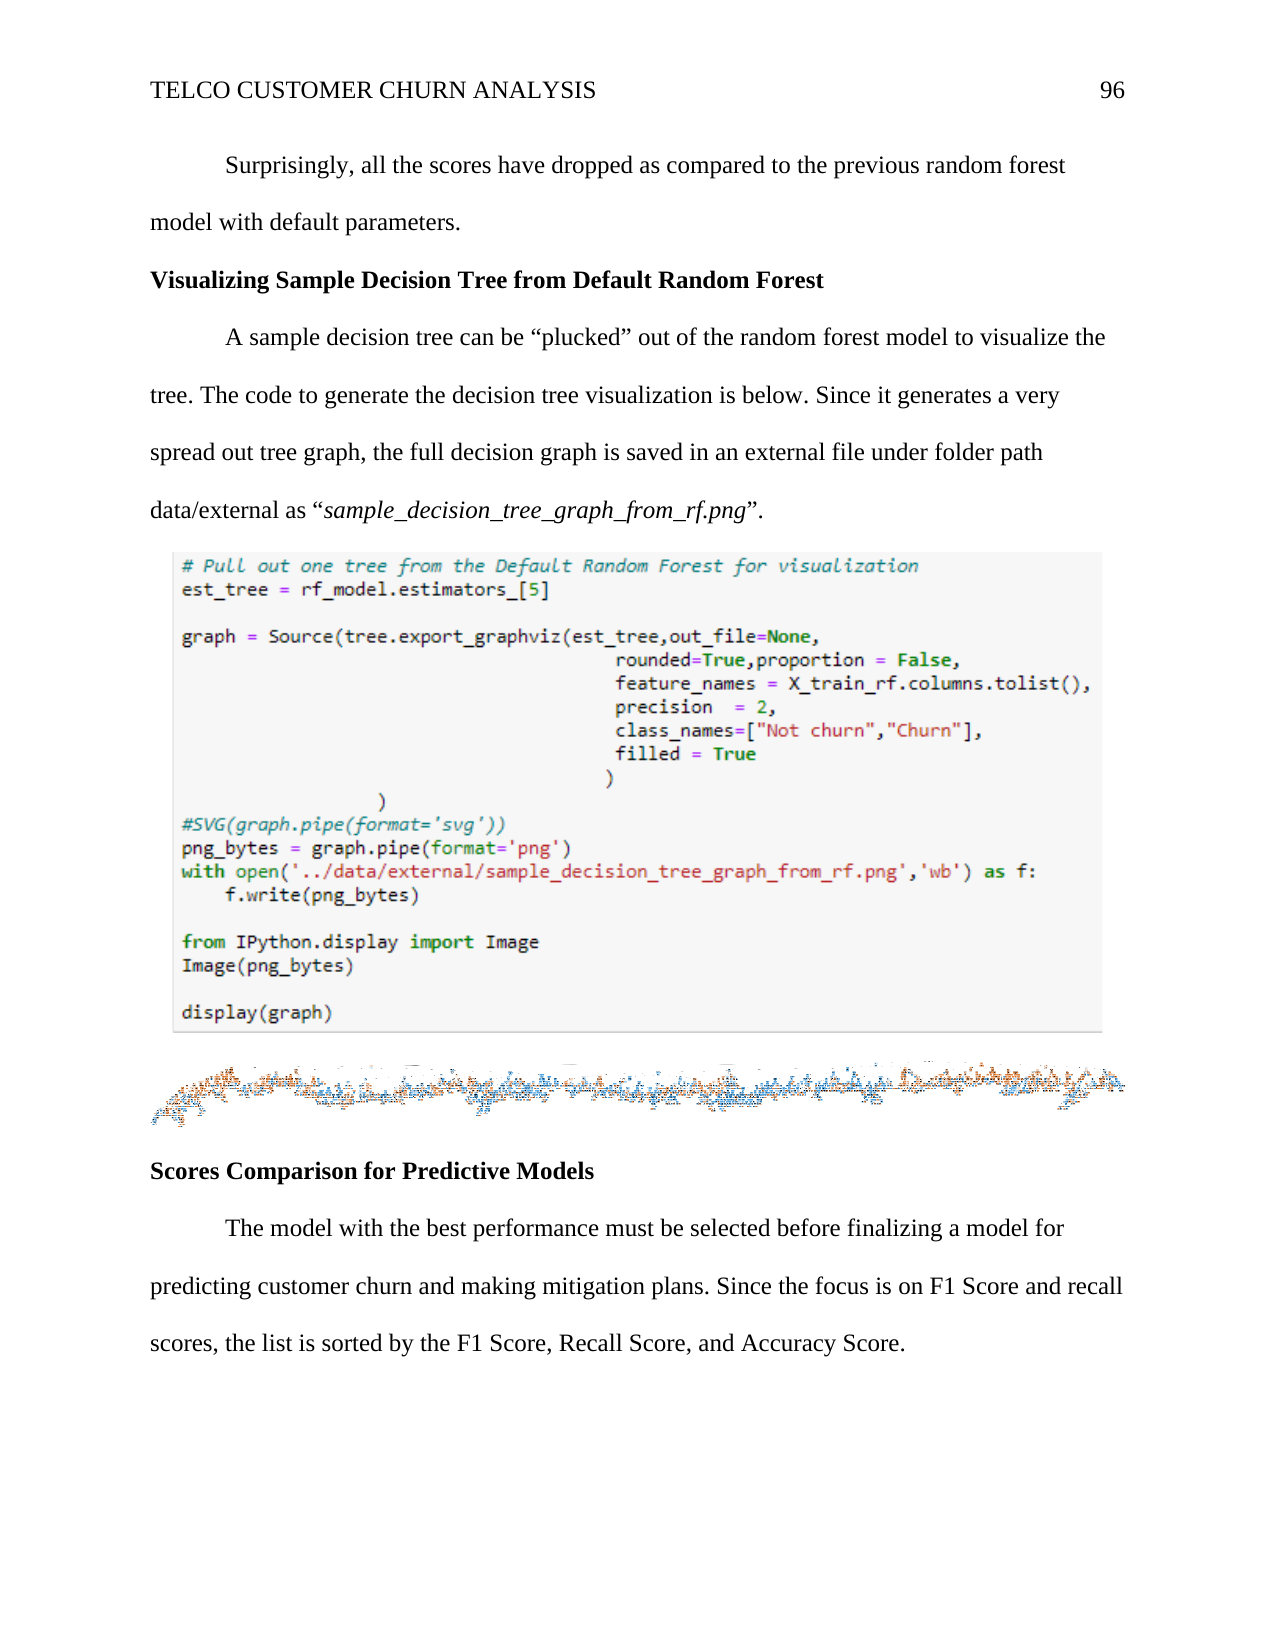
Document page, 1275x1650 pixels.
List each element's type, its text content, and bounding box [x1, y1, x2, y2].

text Surprisingly, all the scores have dropped as compared to the previous random forest model with default parameters. [150, 150, 1125, 236]
picture [150, 1061, 1125, 1127]
picture [172, 552, 1103, 1033]
subtitle Scores Comparison for Predictive Models [150, 1156, 1125, 1184]
text The model with the best performance must be selected before finalizing a model for predicting customer churn and making mitigation plans. Since the focus is on F1 Score and recall scores, the list is sorted by the F1 Score, Recall Score, and Accuracy Score. [150, 1213, 1125, 1357]
text A sample decision tree can be “plucked” out of the random forest model to visualize the tree. The code to generate the decision tree visualization is below. Since it generates a very spread out tree graph, the full decision graph is saved in an external file under folder path data/external as “sample_decision_tree_graph_from_rf.png”. [150, 322, 1125, 524]
subtitle Visualizing Sample Decision Tree from Default Random Forest [150, 265, 1125, 294]
